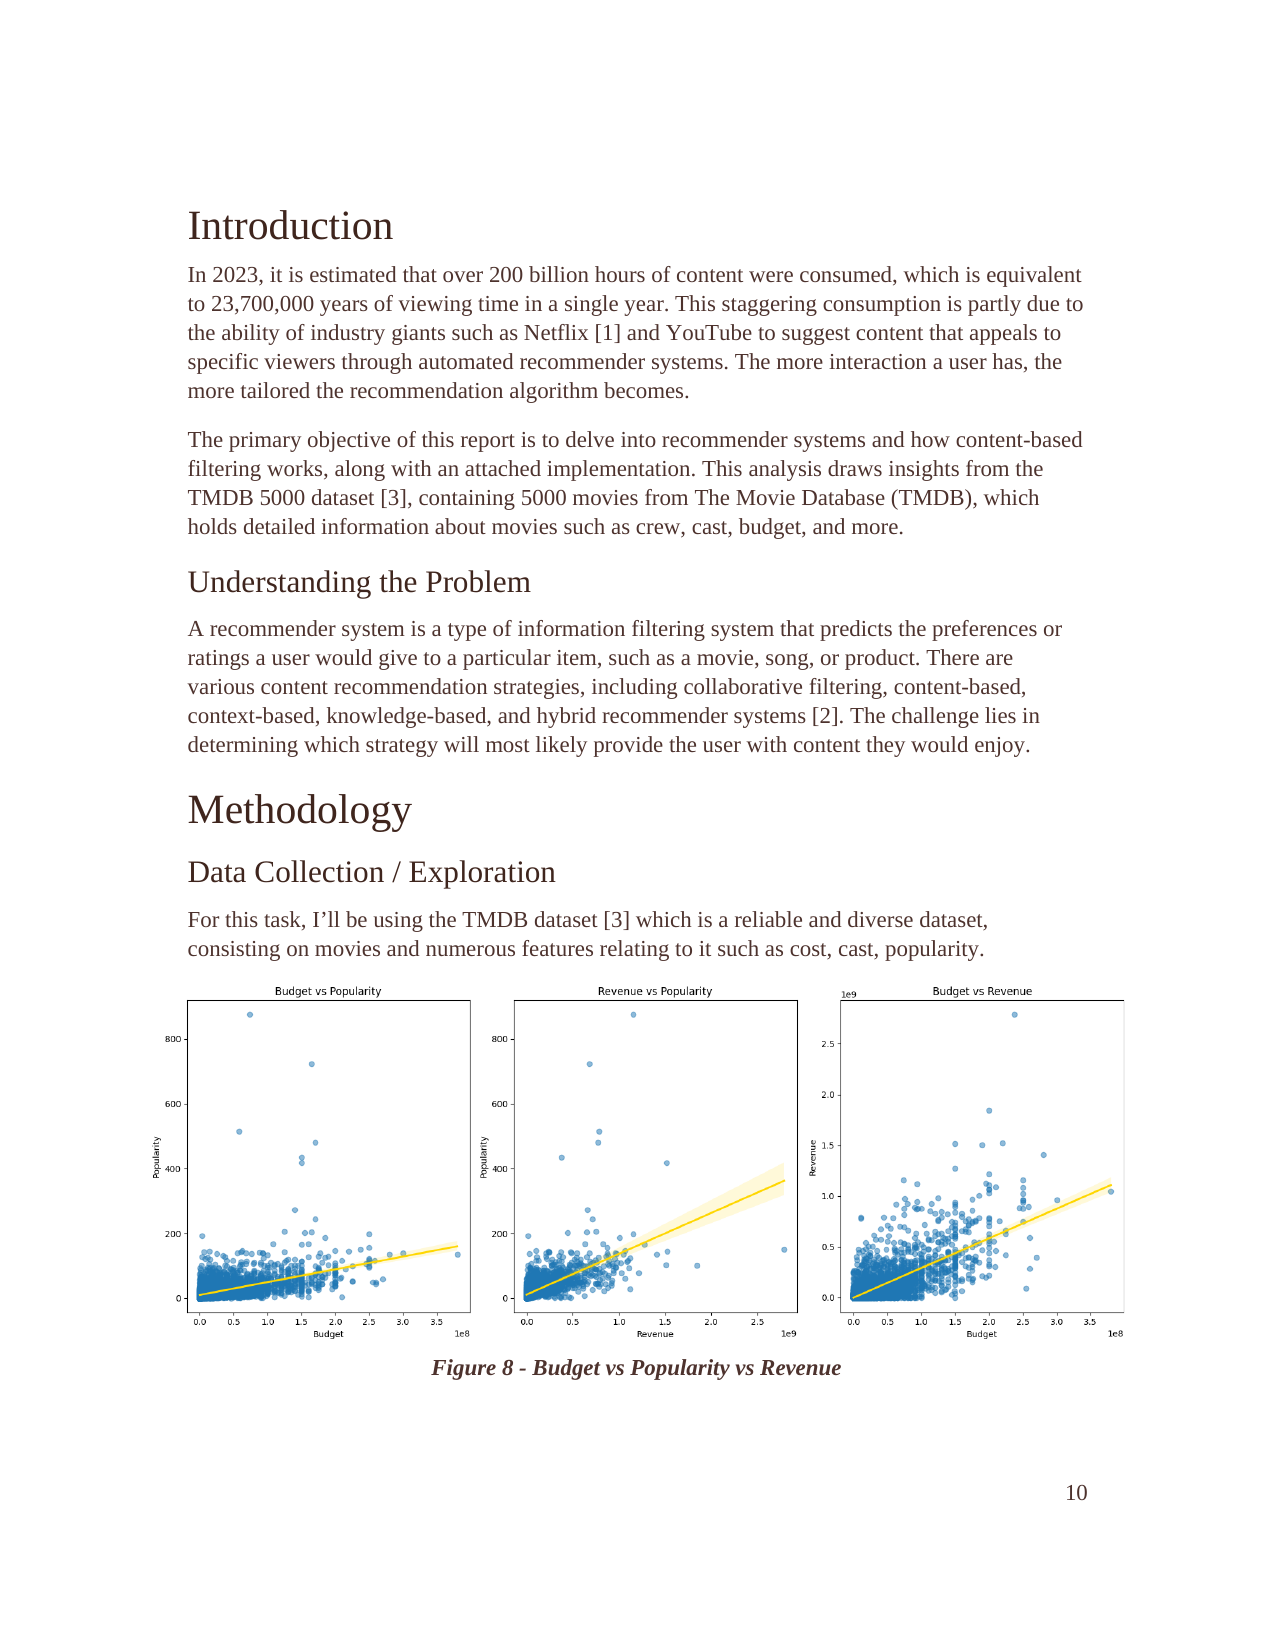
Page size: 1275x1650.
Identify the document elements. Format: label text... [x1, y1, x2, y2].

text In 2023, it is estimated that over 200 billion hours of content were consumed, which is equivalent to 23,700,000 years of viewing time in a single year. This staggering consumption is partly due to the ability of industry giants such as Netflix [1] and YouTube to suggest content that appeals to specific viewers through automated recommender systems. The more interaction a user has, the more tailored the recommendation algorithm becomes. [187, 261, 1087, 403]
subtitle Methodology [187, 785, 1087, 833]
subtitle Data Collection / Exploration [187, 854, 1087, 890]
picture [146, 980, 1125, 1343]
text For this task, I’ll be using the TMDB dataset [3] which is a reliable and diverse dataset, consisting on movies and numerous features relating to it such as cost, cast, popularity. [187, 906, 1087, 961]
subtitle Introduction [187, 201, 1087, 248]
text The primary objective of this report is to delve into recommender systems and how content-based filtering works, along with an attached implementation. This analysis draws insights from the TMDB 5000 dataset [3], containing 5000 movies from The Movie Database (TMDB), which holds detailed information about movies such as crew, cast, budget, and more. [187, 427, 1087, 540]
subtitle Understanding the Problem [187, 563, 1087, 599]
text A recommender system is a type of information filtering system that predicts the preferences or ratings a user would give to a particular item, such as a movie, song, or product. There are various content recommendation strategies, including collaborative filtering, content-based, context-based, knowledge-based, and hybrid recommender systems [2]. The challenge lies in determining which strategy will most likely provide the user with content they would enjoy. [187, 615, 1087, 757]
